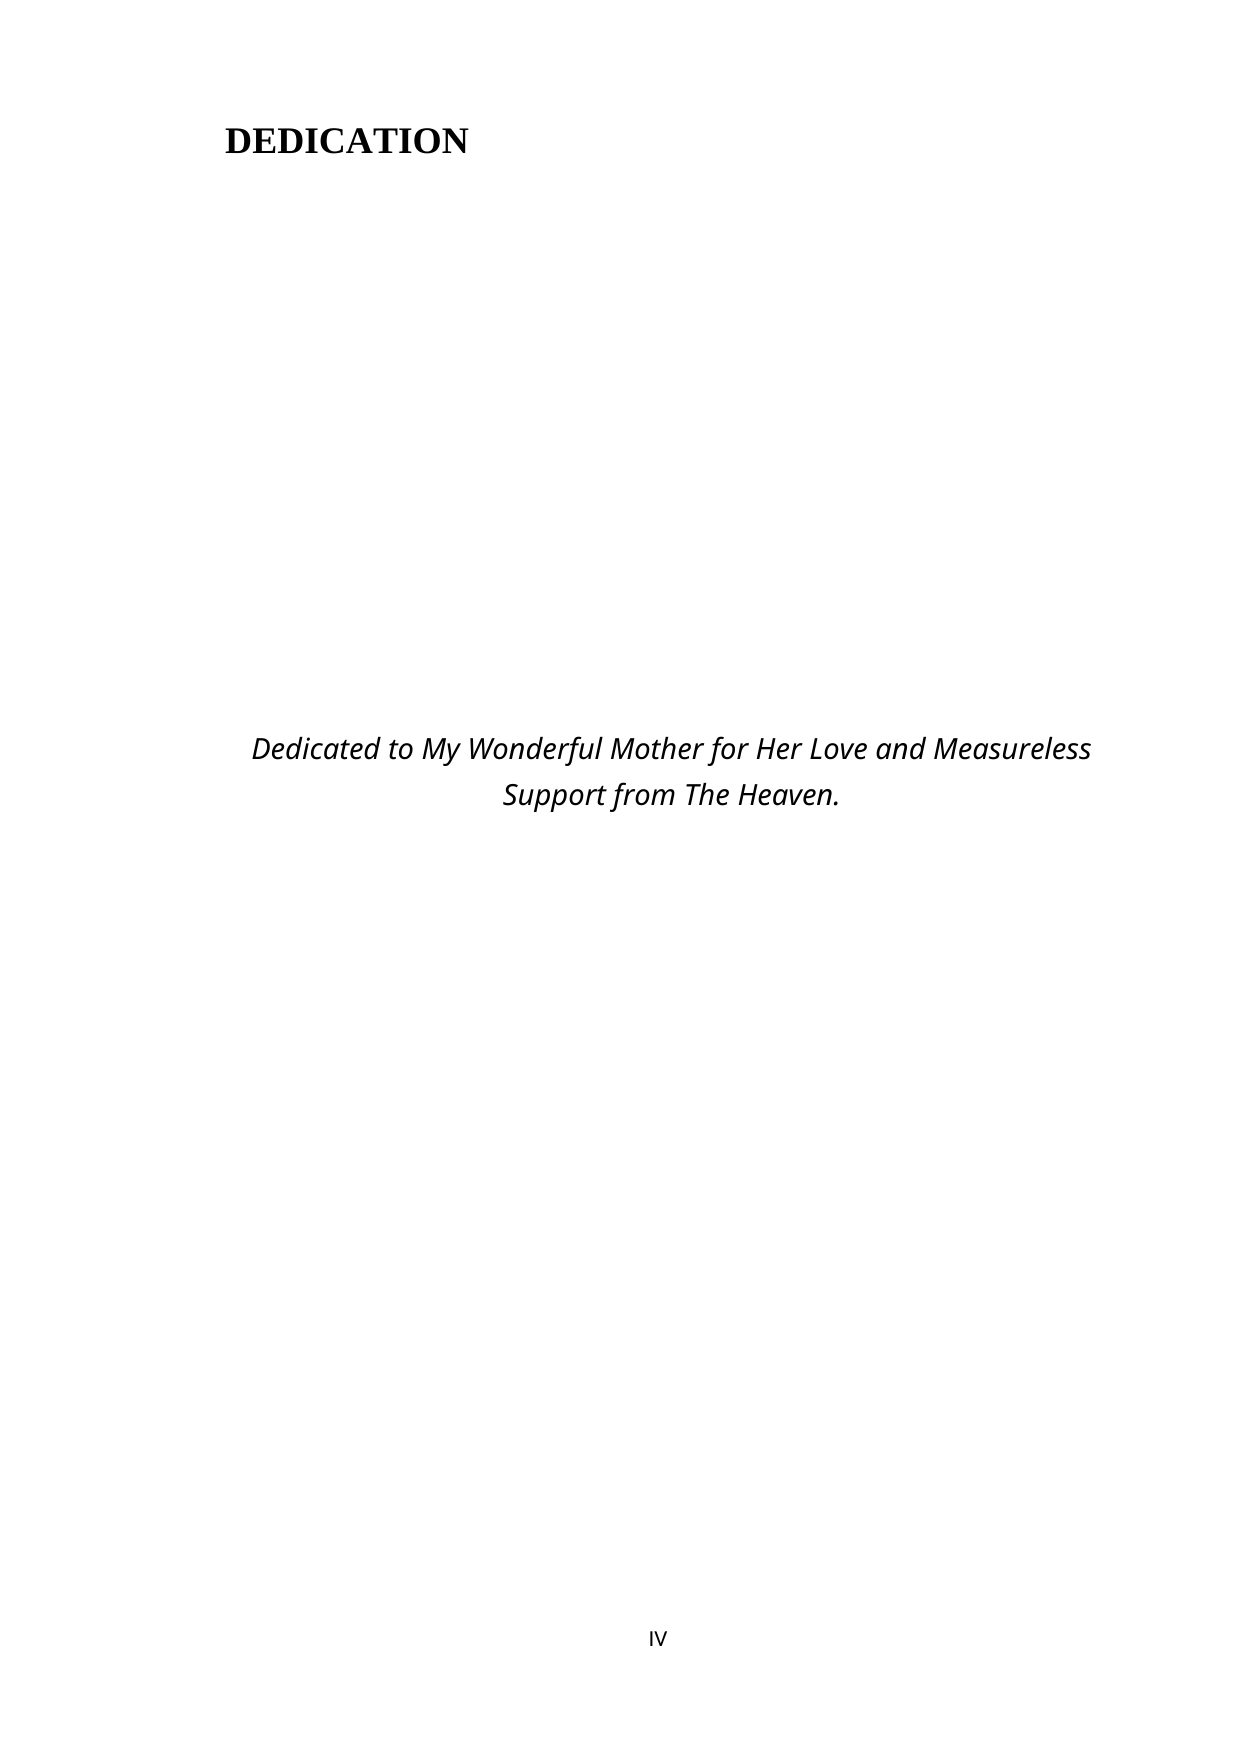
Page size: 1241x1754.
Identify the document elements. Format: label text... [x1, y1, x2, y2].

text Dedicated to My Wonderful Mother for Her Love and Measureless Support from The Heaven. [225, 728, 1122, 814]
text DEDICATION [225, 118, 1122, 162]
